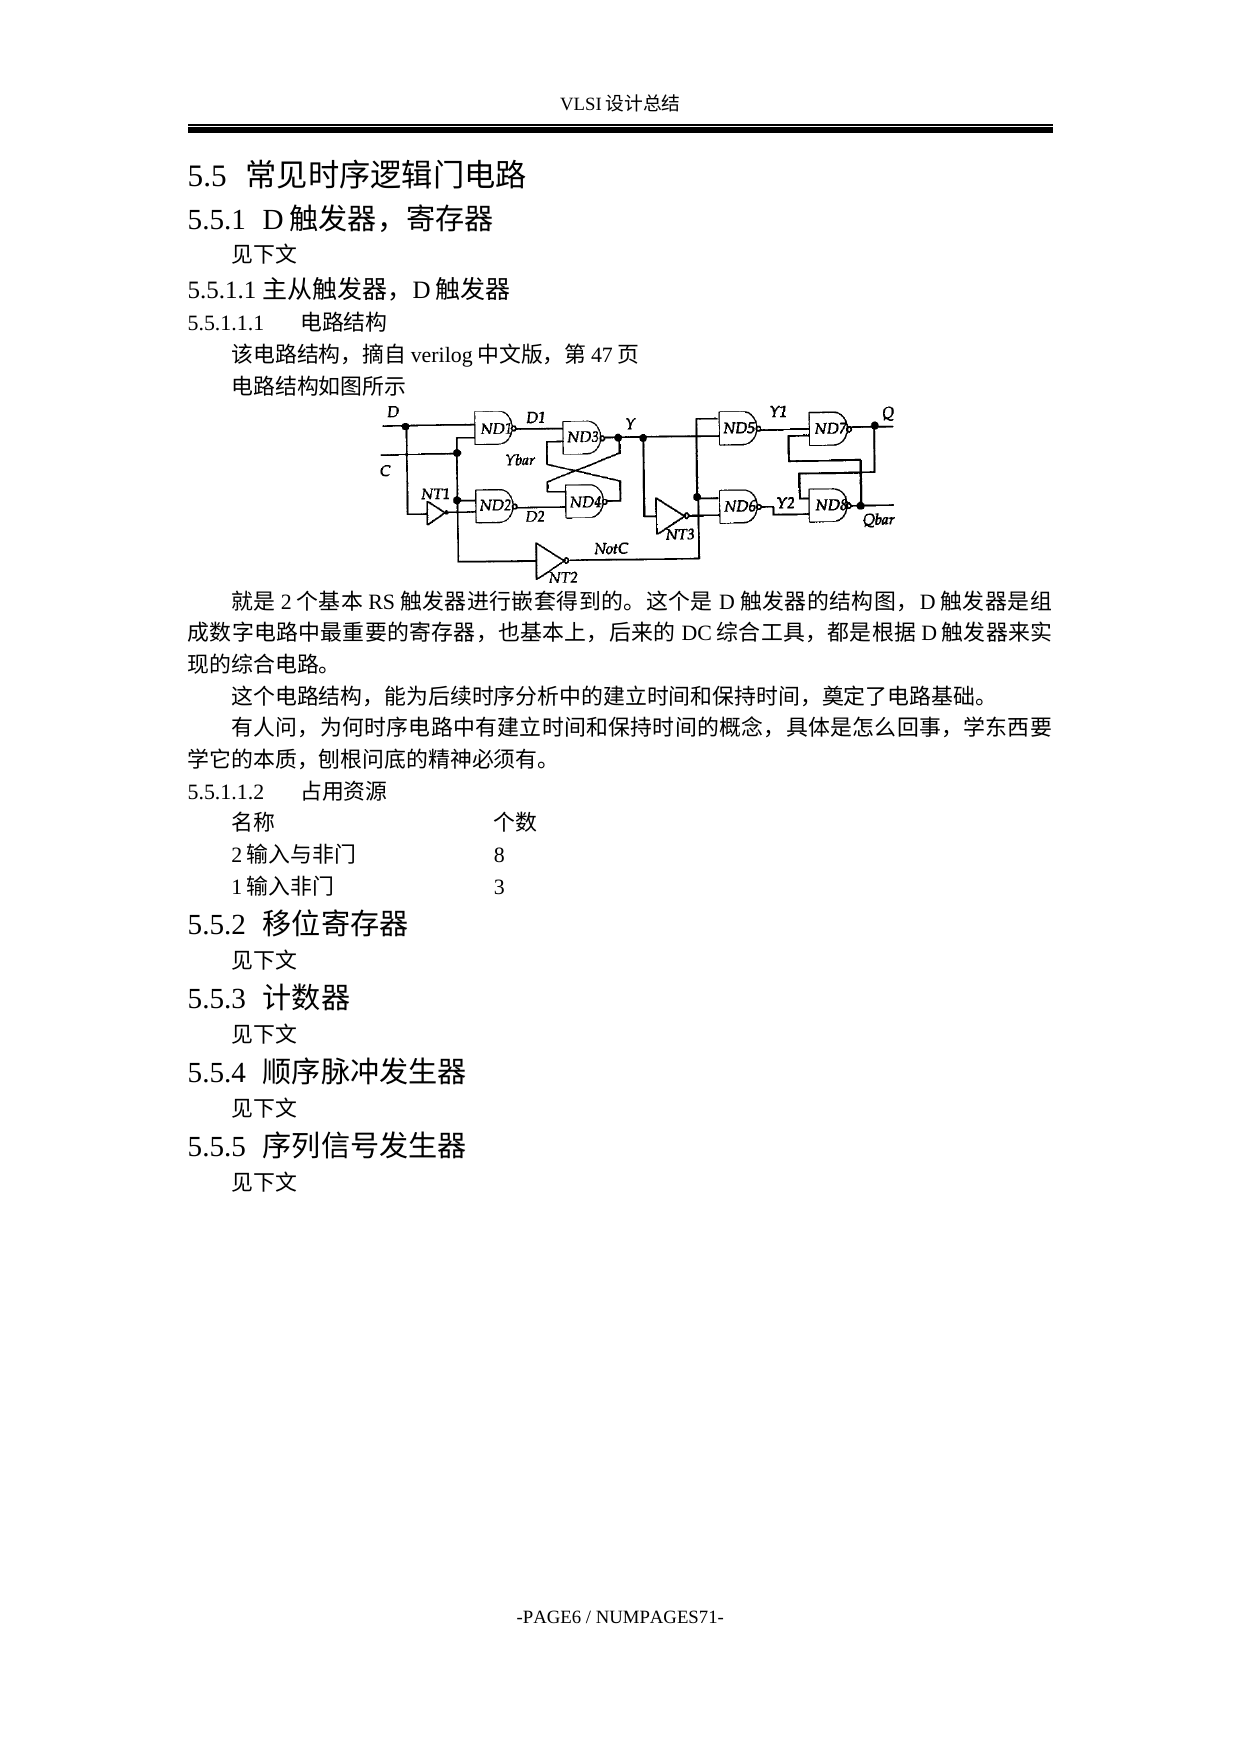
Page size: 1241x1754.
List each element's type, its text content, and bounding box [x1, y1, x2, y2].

text 电路结构如图所示 [187, 369, 1053, 400]
text 就是2个基本RS触发器进行嵌套得到的。这个是D触发器的结构图，D触发器是组成数字电路中最重要的寄存器，也基本上，后来的DC综合工具，都是根据D触发器来实现的综合电路。 [187, 584, 1053, 679]
subtitle 顺序脉冲发生器 [187, 1048, 1053, 1091]
text 2输入与非门 8 [187, 837, 1053, 869]
text 见下文 [187, 1017, 1053, 1048]
text 见下文 [187, 237, 1053, 269]
text 见下文 [187, 1164, 1053, 1196]
text 见下文 [187, 943, 1053, 974]
text 该电路结构，摘自verilog中文版，第47页 [187, 337, 1053, 369]
subtitle D触发器，寄存器 [187, 195, 1053, 237]
subtitle 电路结构 [187, 305, 1053, 337]
subtitle 序列信号发生器 [187, 1122, 1053, 1164]
text 名称 个数 [187, 805, 1053, 837]
text 有人问，为何时序电路中有建立时间和保持时间的概念，具体是怎么回事，学东西要学它的本质，刨根问底的精神必须有。 [187, 710, 1053, 774]
subtitle 移位寄存器 [187, 900, 1053, 943]
subtitle 主从触发器，D触发器 [187, 269, 1053, 305]
text 见下文 [187, 1091, 1053, 1122]
subtitle 计数器 [187, 974, 1053, 1017]
subtitle 占用资源 [187, 774, 1053, 805]
text 这个电路结构，能为后续时序分析中的建立时间和保持时间，奠定了电路基础。 [187, 679, 1053, 710]
subtitle 常见时序逻辑门电路 [187, 150, 1053, 195]
text 1输入非门 3 [187, 869, 1053, 900]
picture [376, 400, 908, 584]
